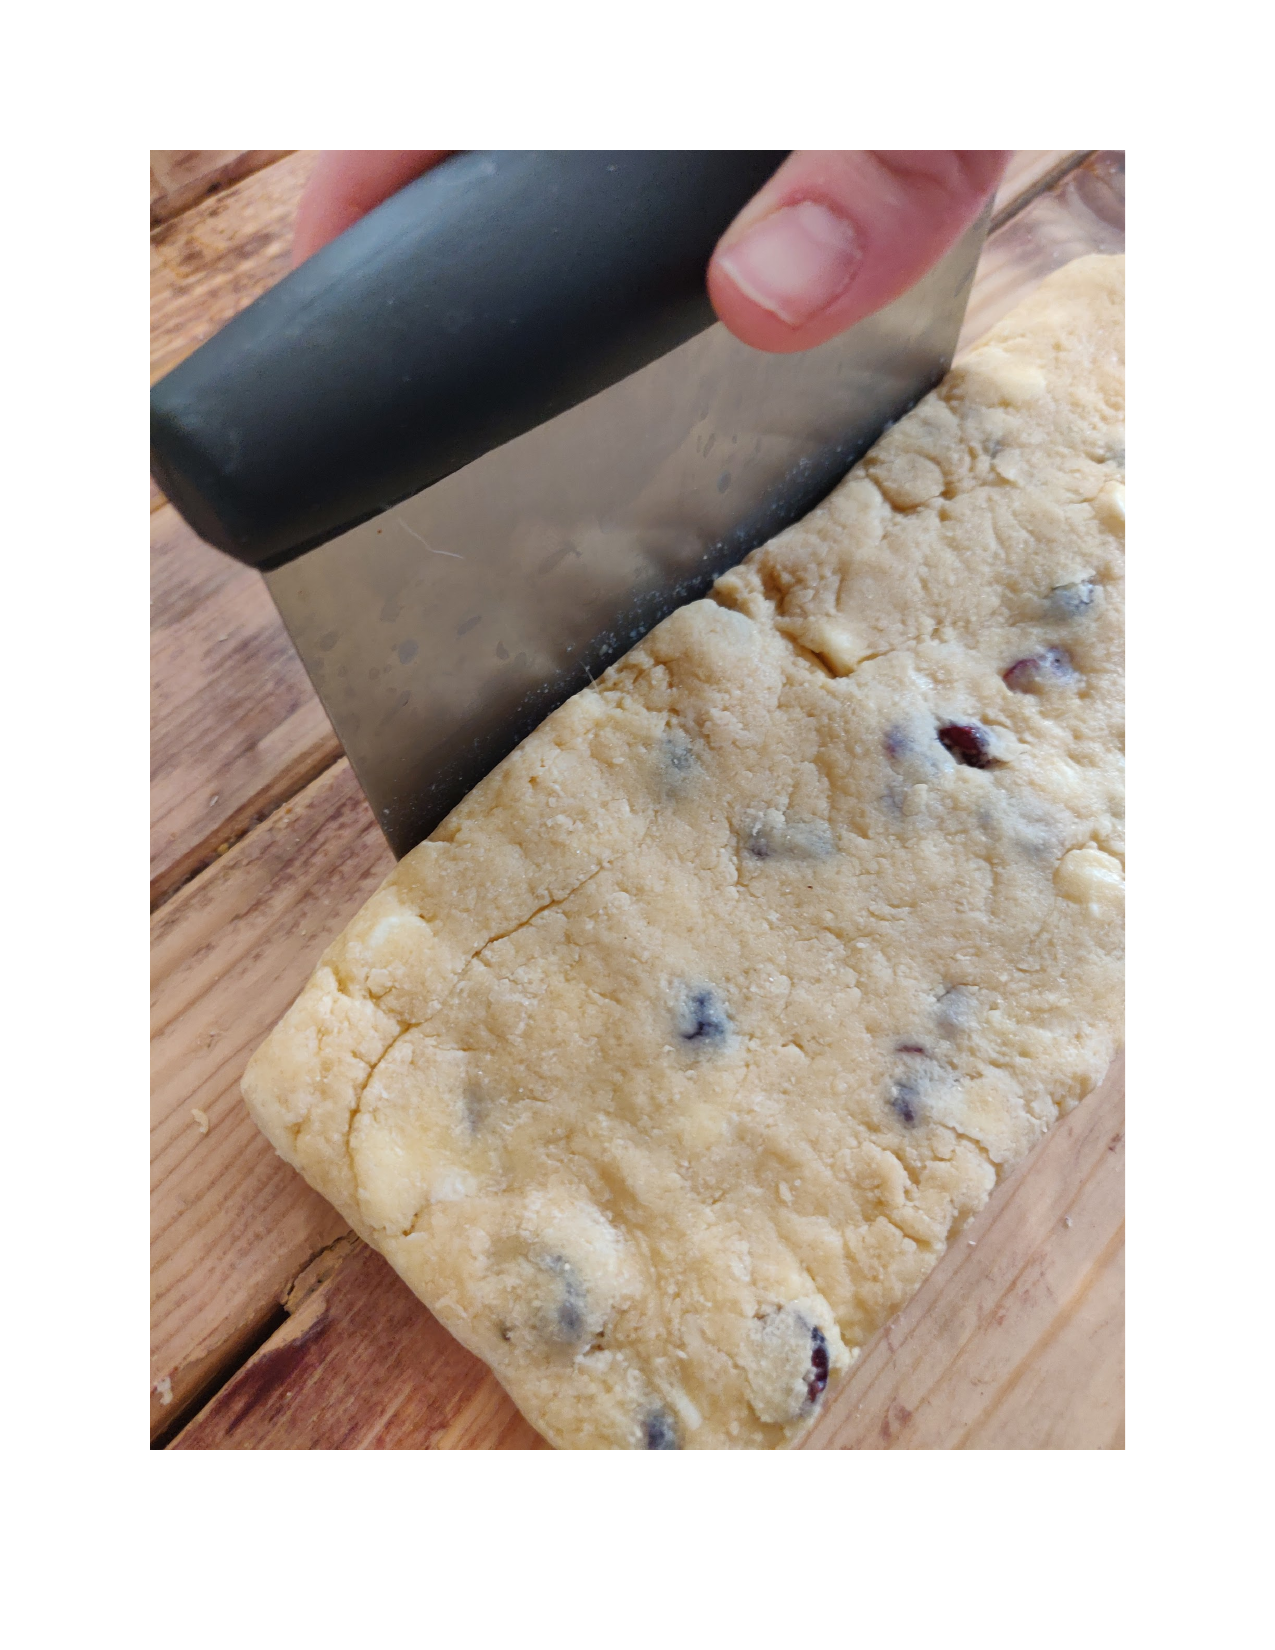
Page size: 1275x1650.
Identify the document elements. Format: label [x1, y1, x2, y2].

picture [150, 150, 1125, 1450]
